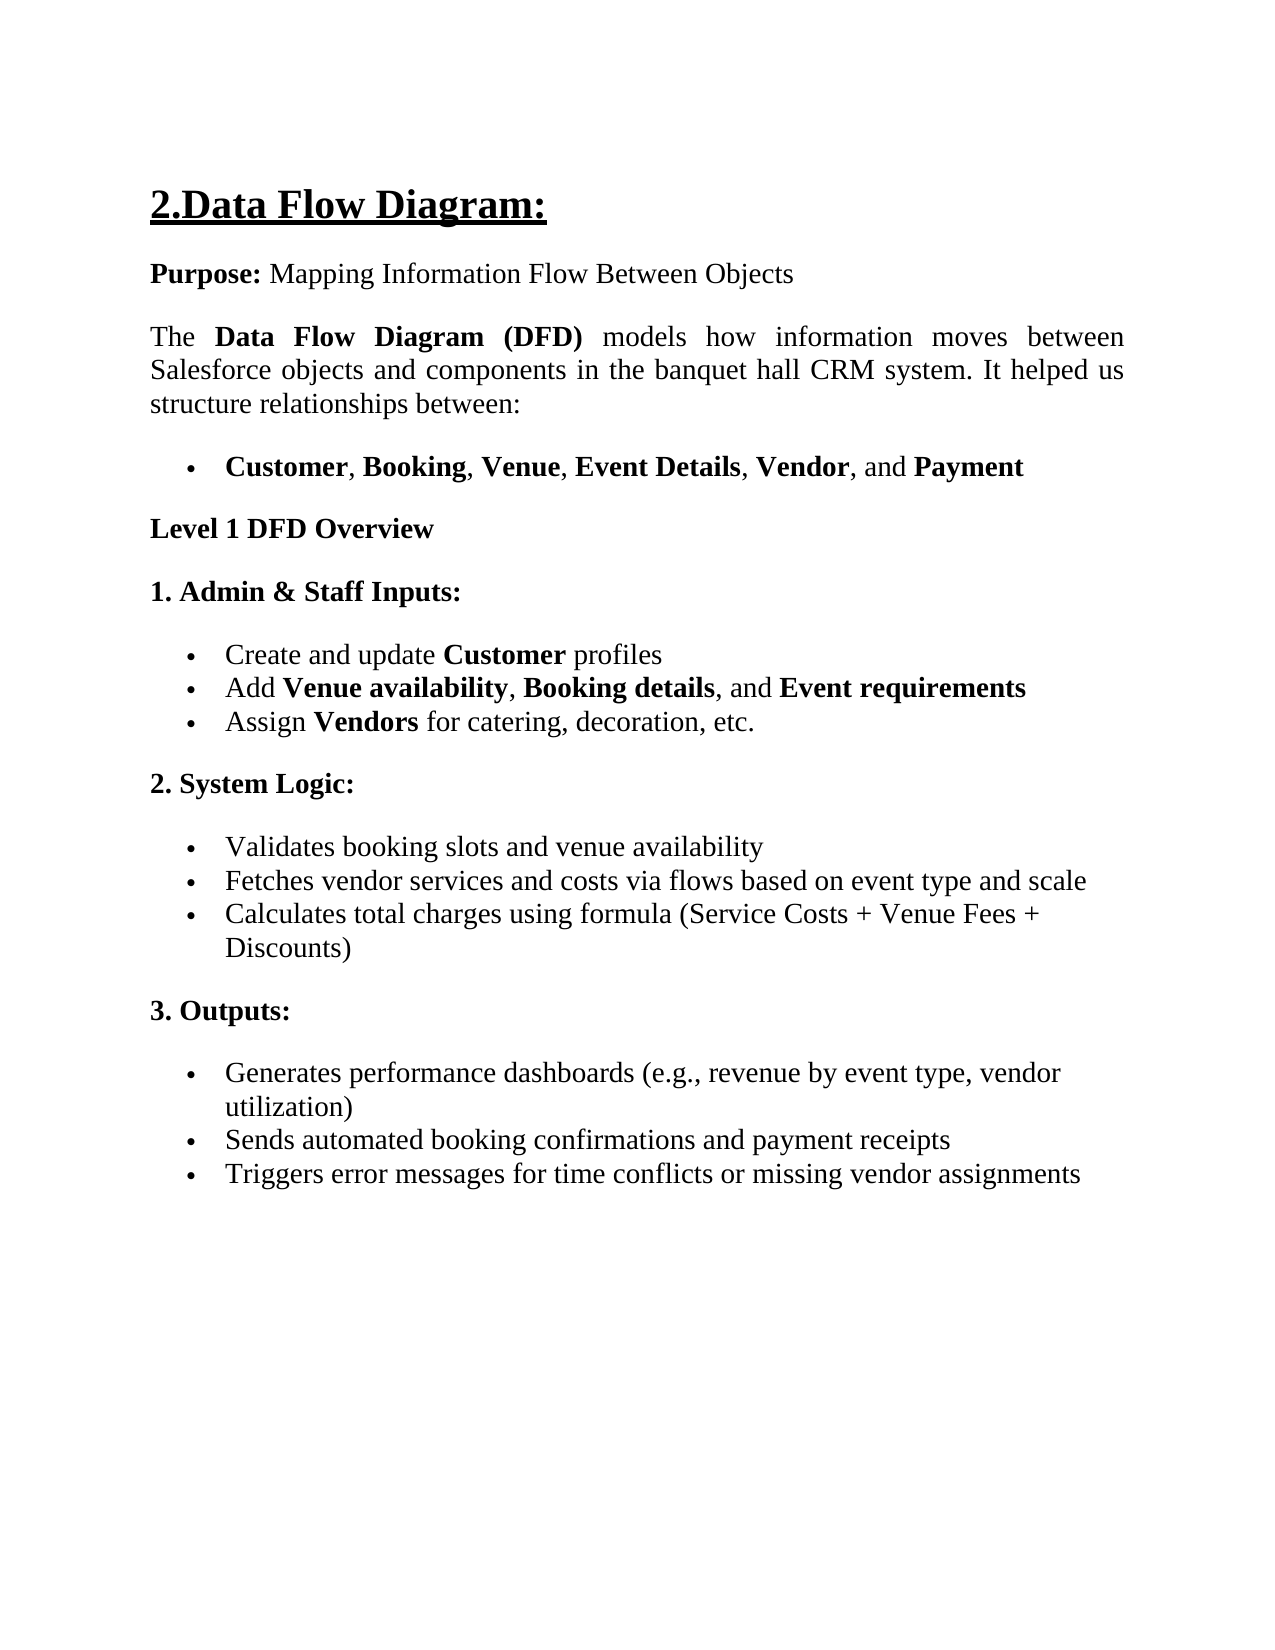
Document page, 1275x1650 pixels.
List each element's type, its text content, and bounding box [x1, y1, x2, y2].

text Level 1 DFD Overview [150, 511, 1125, 545]
text Purpose: Mapping Information Flow Between Objects [150, 256, 1125, 290]
list Fetches vendor services and costs via flows based on event type and scale [187, 863, 1125, 896]
list Assign Vendors for catering, decoration, etc. [187, 704, 1125, 737]
list Calculates total charges using formula (Service Costs + Venue Fees + Discounts) [187, 896, 1125, 963]
text 2. System Logic: [150, 767, 1125, 800]
list Triggers error messages for time conflicts or missing vendor assignments [187, 1156, 1125, 1189]
list Validates booking slots and venue availability [187, 829, 1125, 863]
list Create and update Customer profiles [187, 637, 1125, 670]
text 3. Outputs: [150, 993, 1125, 1026]
text The Data Flow Diagram (DFD) models how information moves between Salesforce objects and components in the banquet hall CRM system. It helped us structure relationships between: [150, 319, 1125, 419]
text 1. Admin & Staff Inputs: [150, 574, 1125, 608]
list Add Venue availability, Booking details, and Event requirements [187, 670, 1125, 704]
list Sends automated booking confirmations and payment receipts [187, 1122, 1125, 1156]
list Generates performance dashboards (e.g., revenue by event type, vendor utilization) [187, 1055, 1125, 1122]
text 2.Data Flow Diagram: [150, 179, 1125, 227]
list Customer, Booking, Venue, Event Details, Vendor, and Payment [187, 449, 1125, 482]
